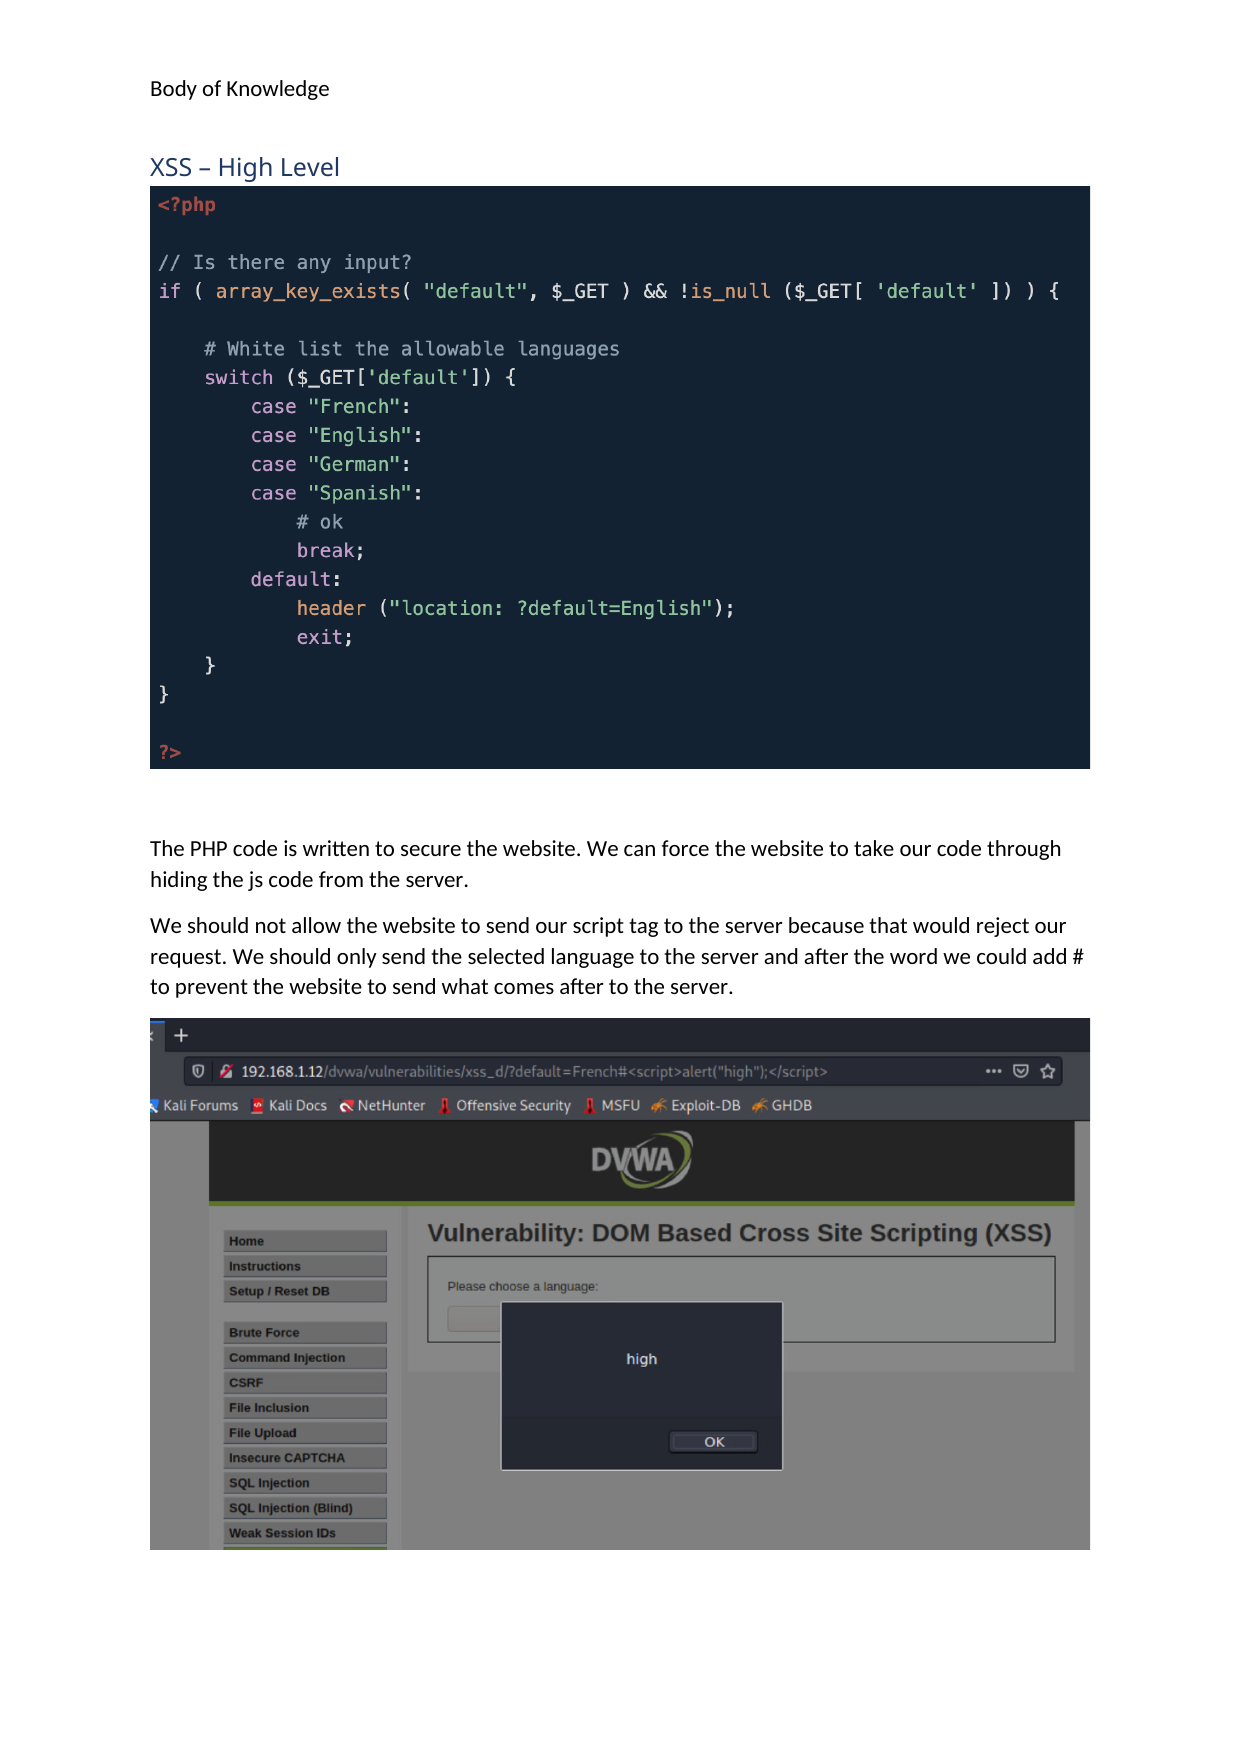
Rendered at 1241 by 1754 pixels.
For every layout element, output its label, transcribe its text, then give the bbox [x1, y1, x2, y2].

subtitle XSS – High Level [150, 150, 1090, 184]
picture [150, 186, 1091, 769]
text The PHP code is written to secure the website. We can force the website to take our code through hiding the js code from the server. [150, 834, 1090, 893]
picture [150, 1018, 1091, 1550]
text We should not allow the website to send our script tag to the server because that would reject our request. We should only send the selected language to the server and after the word we could add # to prevent the website to send what comes after to the server. [150, 912, 1090, 1000]
